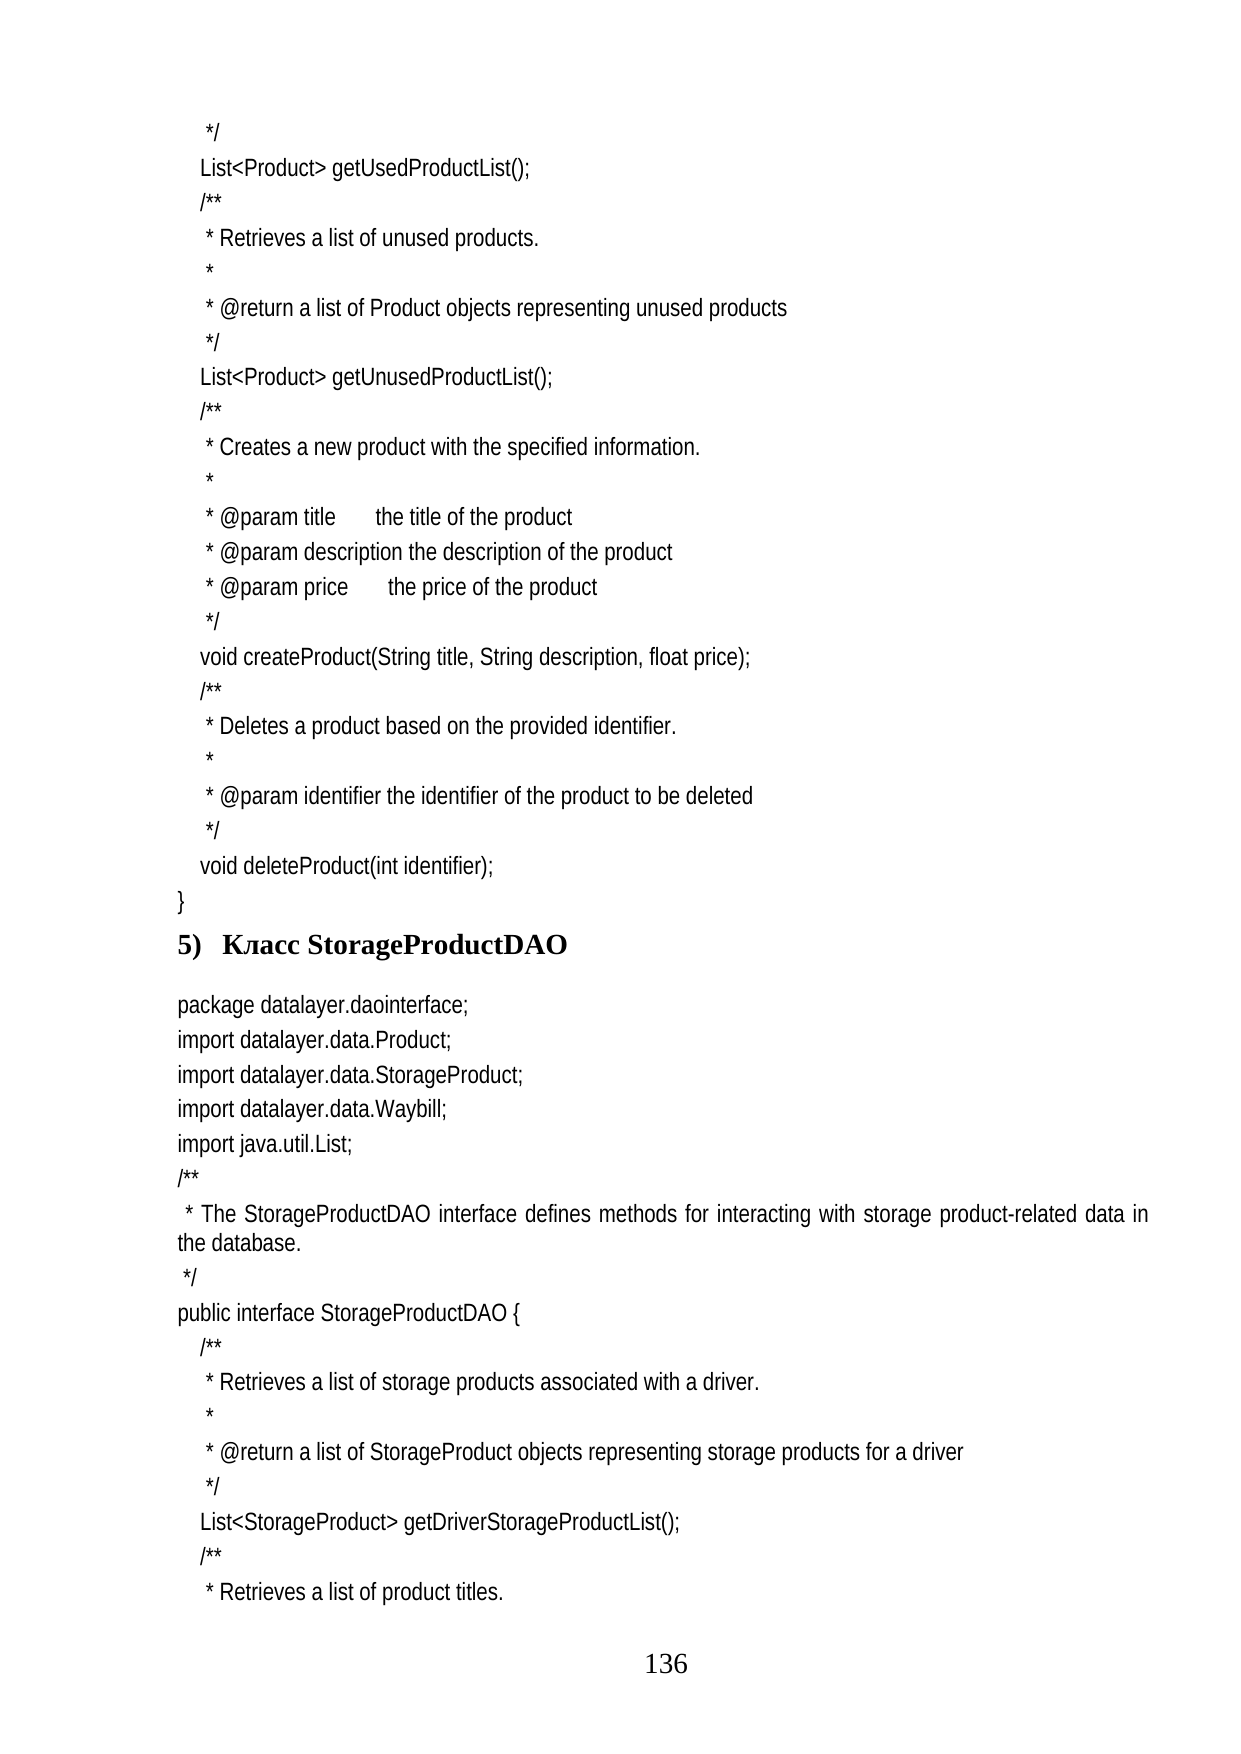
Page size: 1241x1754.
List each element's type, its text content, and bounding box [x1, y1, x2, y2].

text List<Product> getUsedProductList(); [177, 153, 1152, 182]
text /** [177, 1332, 1152, 1361]
text List<StorageProduct> getDriverStorageProductList(); [177, 1507, 1152, 1536]
text import datalayer.data.StorageProduct; [177, 1059, 1152, 1088]
text * Retrieves a list of unused products. [177, 223, 1152, 251]
text public interface StorageProductDAO { [177, 1298, 1152, 1326]
text * @param identifier the identifier of the product to be deleted [177, 781, 1152, 810]
text void deleteProduct(int identifier); [177, 851, 1152, 879]
text * [177, 746, 1152, 775]
subtitle Класс StorageProductDAO [177, 927, 1152, 961]
text * Retrieves a list of storage products associated with a driver. [177, 1367, 1152, 1396]
text List<Product> getUnusedProductList(); [177, 362, 1152, 391]
text */ [177, 816, 1152, 845]
text * Creates a new product with the specified information. [177, 432, 1152, 461]
text } [177, 886, 1152, 914]
text * The StorageProductDAO interface defines methods for interacting with storage product-related data in the database. [177, 1199, 1152, 1256]
text * @return a list of StorageProduct objects representing storage products for a driver [177, 1437, 1152, 1466]
text import java.util.List; [177, 1129, 1152, 1158]
text */ [177, 327, 1152, 356]
text * [177, 467, 1152, 496]
text * [177, 1402, 1152, 1431]
text * [177, 258, 1152, 286]
text */ [177, 1263, 1152, 1291]
text * @param price the price of the product [177, 572, 1152, 600]
text */ [177, 1472, 1152, 1501]
text package datalayer.daointerface; [177, 990, 1152, 1018]
text */ [177, 118, 1152, 147]
text * @param title the title of the product [177, 502, 1152, 531]
text * Deletes a product based on the provided identifier. [177, 711, 1152, 740]
text /** [177, 188, 1152, 217]
text * Retrieves a list of product titles. [177, 1577, 1152, 1605]
text /** [177, 1164, 1152, 1193]
text /** [177, 397, 1152, 426]
text * @param description the description of the product [177, 537, 1152, 566]
text /** [177, 1542, 1152, 1571]
text * @return a list of Product objects representing unused products [177, 293, 1152, 321]
text void createProduct(String title, String description, float price); [177, 642, 1152, 670]
text /** [177, 676, 1152, 705]
text import datalayer.data.Product; [177, 1025, 1152, 1053]
text */ [177, 607, 1152, 635]
text import datalayer.data.Waybill; [177, 1094, 1152, 1123]
